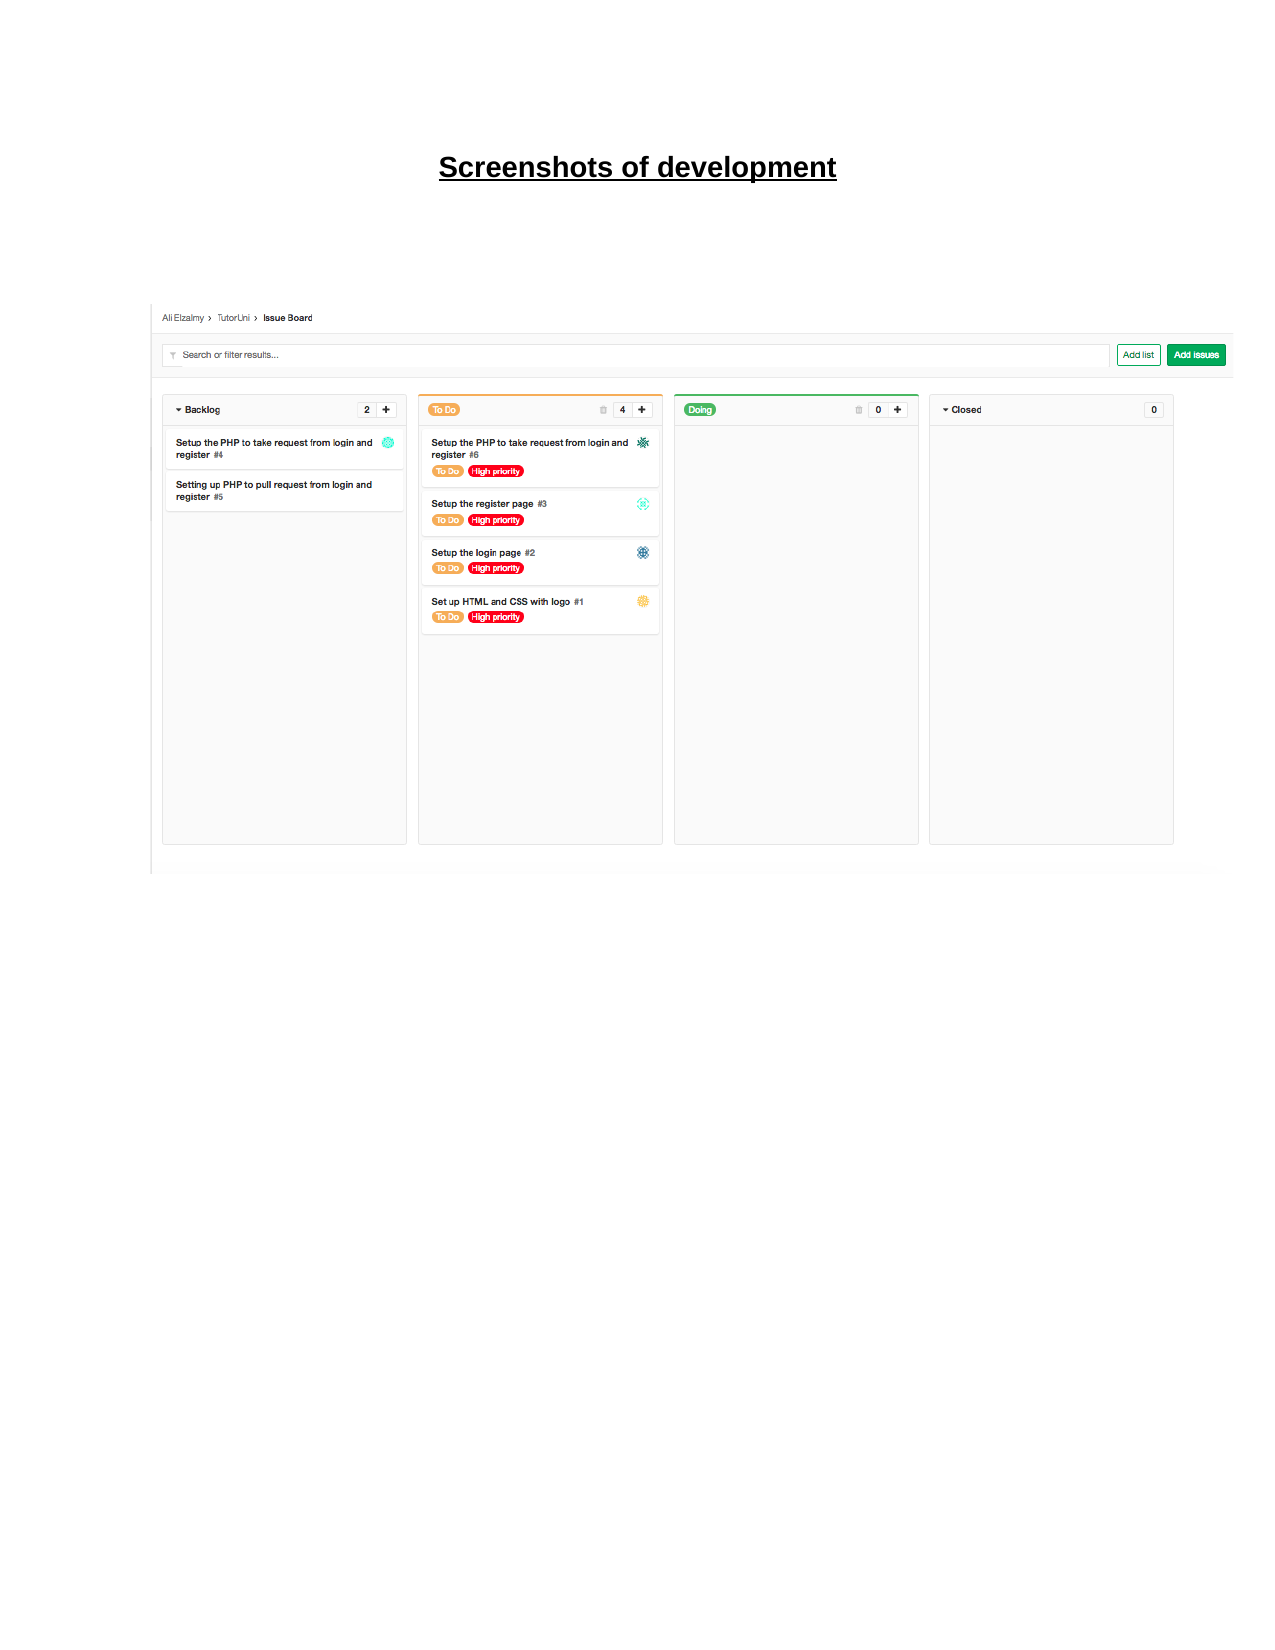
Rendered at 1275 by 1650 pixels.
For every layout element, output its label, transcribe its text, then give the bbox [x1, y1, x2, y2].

picture [150, 304, 1234, 874]
text Screenshots of development [150, 150, 1125, 183]
